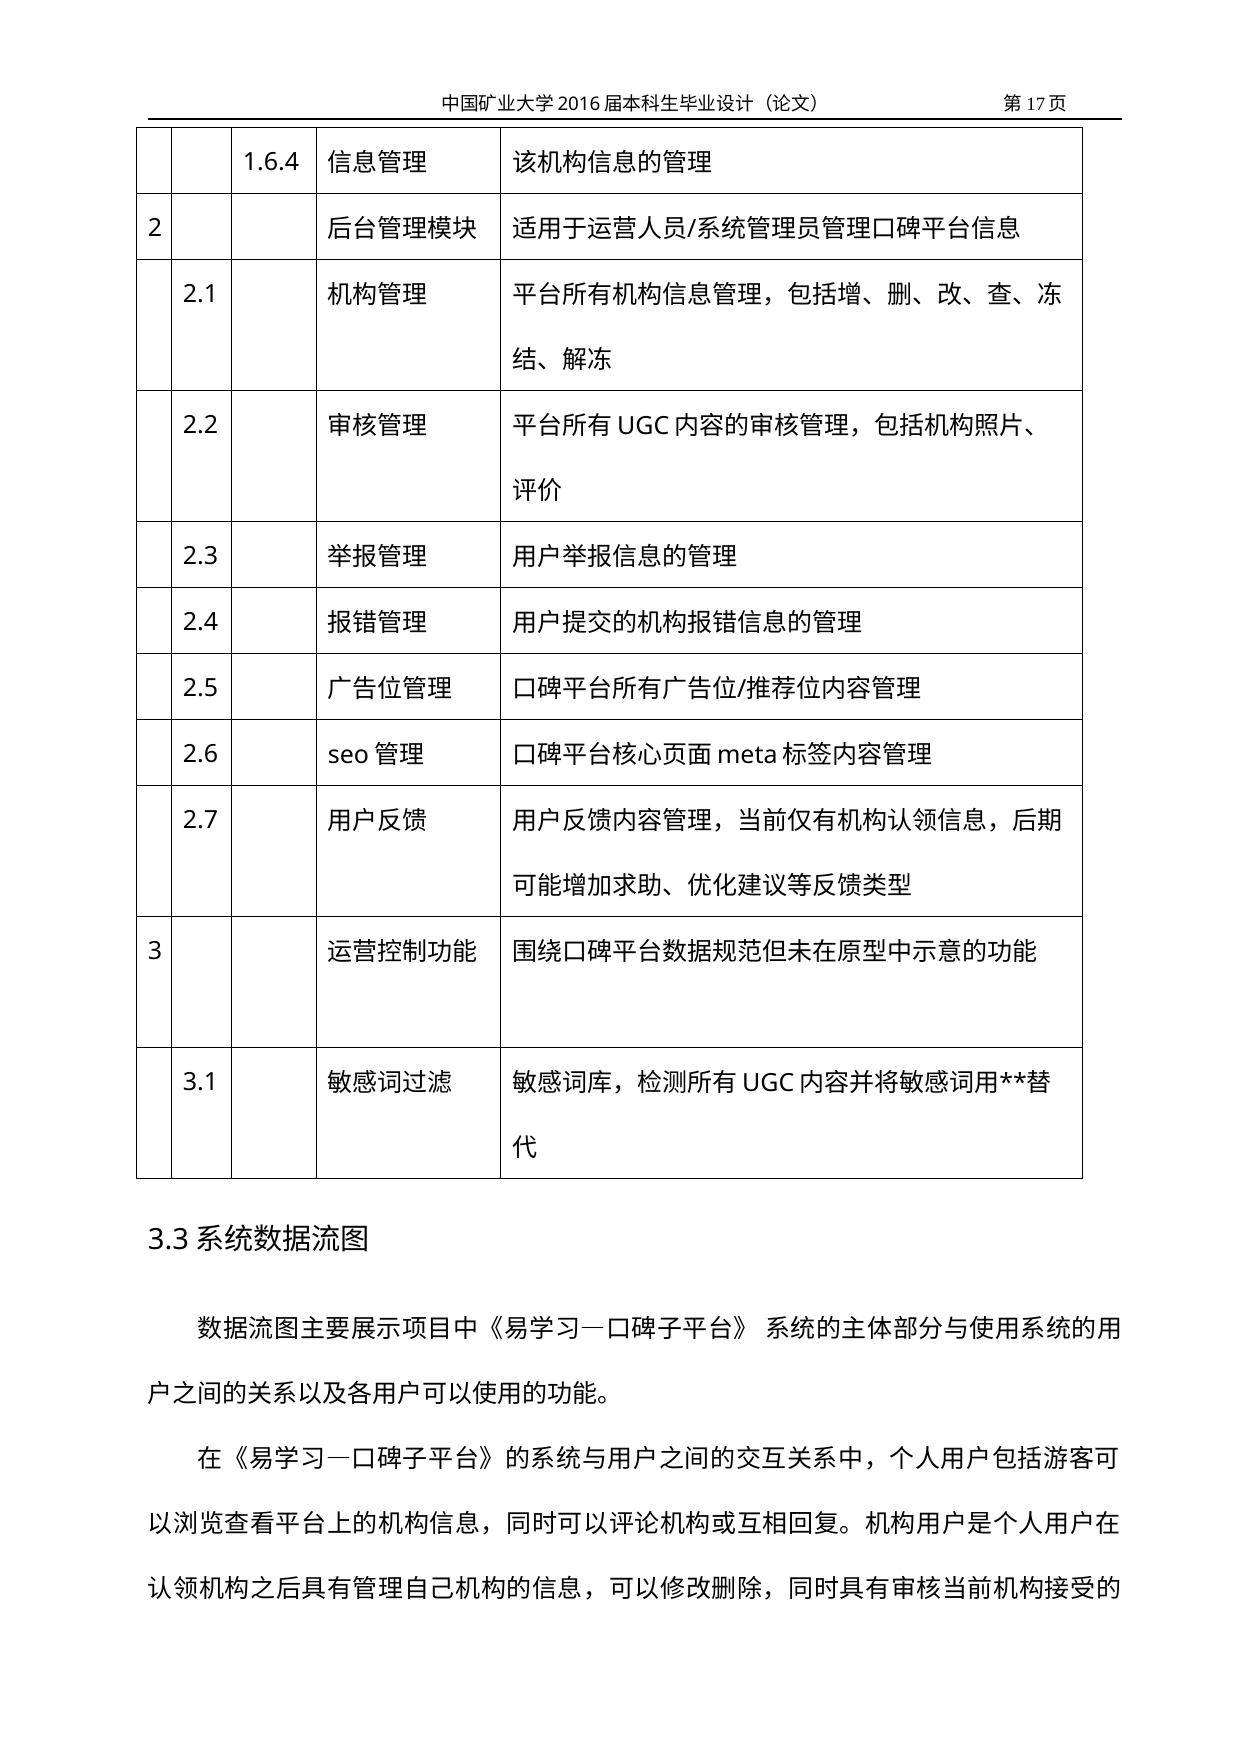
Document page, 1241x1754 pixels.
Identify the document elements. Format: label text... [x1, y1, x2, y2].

table_cell [172, 128, 231, 193]
table_cell [137, 588, 171, 653]
table_cell [137, 128, 171, 193]
table_cell 审核管理 [317, 391, 500, 521]
table_cell [232, 720, 316, 785]
table_cell 口碑平台核心页面meta标签内容管理 [501, 720, 1082, 785]
table_cell [172, 194, 231, 259]
table_cell 2.5 [172, 654, 231, 719]
table_cell 2.1 [172, 260, 231, 390]
table_cell [137, 391, 171, 521]
table_cell 用户反馈 [317, 786, 500, 916]
table_cell [232, 588, 316, 653]
table_cell 用户提交的机构报错信息的管理 [501, 588, 1082, 653]
table_cell 3 [137, 917, 171, 1047]
table_cell 平台所有UGC内容的审核管理，包括机构照片、评价 [501, 391, 1082, 521]
table_cell 该机构信息的管理 [501, 128, 1082, 193]
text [148, 1424, 1122, 1619]
table_cell 信息管理 [317, 128, 500, 193]
text 3.3系统数据流图 [148, 1204, 1122, 1269]
table_cell 后台管理模块 [317, 194, 500, 259]
table_cell 机构管理 [317, 260, 500, 390]
table_cell [137, 786, 171, 916]
table_cell [232, 654, 316, 719]
table_cell 运营控制功能 [317, 917, 500, 1047]
table_cell 广告位管理 [317, 654, 500, 719]
table_cell [137, 1048, 171, 1178]
table_cell 报错管理 [317, 588, 500, 653]
table_cell 2 [137, 194, 171, 259]
table_cell 举报管理 [317, 522, 500, 587]
table_cell [137, 522, 171, 587]
table_cell [232, 522, 316, 587]
text 数据流图主要展示项目中《易学习—口碑子平台》 系统的主体部分与使用系统的用户之间的关系以及各用户可以使用的功能。 [148, 1294, 1122, 1424]
table_cell 用户反馈内容管理，当前仅有机构认领信息，后期可能增加求助、优化建议等反馈类型 [501, 786, 1082, 916]
table_cell 围绕口碑平台数据规范但未在原型中示意的功能 [501, 917, 1082, 1047]
table_cell [137, 260, 171, 390]
table_cell 2.3 [172, 522, 231, 587]
table_cell 敏感词库，检测所有UGC内容并将敏感词用**替代 [501, 1048, 1082, 1178]
table_cell [137, 654, 171, 719]
table_cell 2.2 [172, 391, 231, 521]
table_cell 用户举报信息的管理 [501, 522, 1082, 587]
table_cell 1.6.4 [232, 128, 316, 193]
table_cell [232, 786, 316, 916]
table_cell [232, 917, 316, 1047]
table_cell seo管理 [317, 720, 500, 785]
table_cell [172, 917, 231, 1047]
table_cell 适用于运营人员/系统管理员管理口碑平台信息 [501, 194, 1082, 259]
table_cell 敏感词过滤 [317, 1048, 500, 1178]
table_cell 口碑平台所有广告位/推荐位内容管理 [501, 654, 1082, 719]
table_cell [232, 1048, 316, 1178]
table_cell [137, 720, 171, 785]
table_cell [232, 391, 316, 521]
table_cell 平台所有机构信息管理，包括增、删、改、查、冻结、解冻 [501, 260, 1082, 390]
table_cell 2.7 [172, 786, 231, 916]
table_cell [232, 260, 316, 390]
table_cell 3.1 [172, 1048, 231, 1178]
table_cell 2.4 [172, 588, 231, 653]
table_cell 2.6 [172, 720, 231, 785]
table_cell [232, 194, 316, 259]
